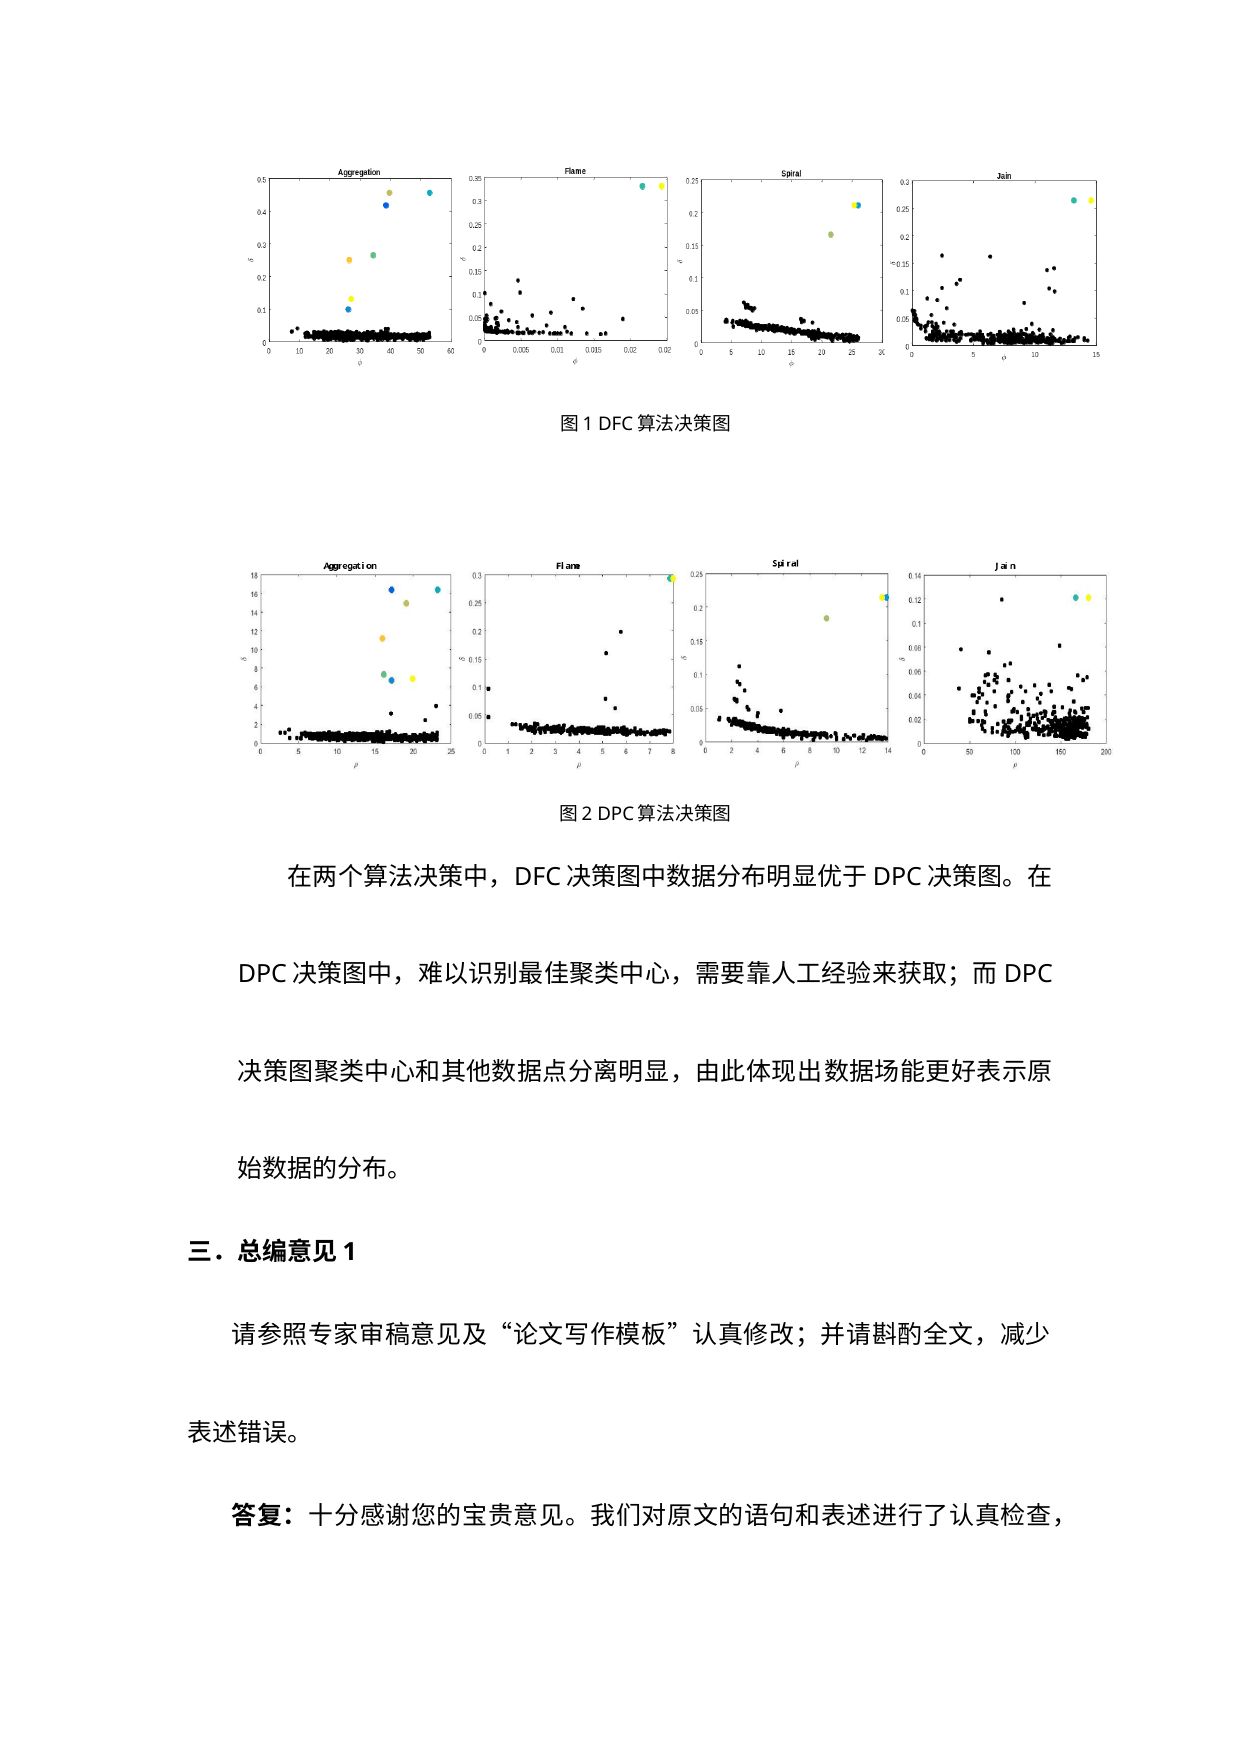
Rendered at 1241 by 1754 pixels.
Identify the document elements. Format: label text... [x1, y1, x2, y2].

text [187, 1481, 1053, 1546]
list 在两个算法决策中，DFC决策图中数据分布明显优于DPC决策图。在DPC决策图中，难以识别最佳聚类中心，需要靠人工经验来获取；而DPC决策图聚类中心和其他数据点分离明显，由此体现出数据场能更好表示原始数据的分布。 [238, 842, 1053, 1199]
text 三．总编意见1 [187, 1217, 1053, 1282]
list 图1 DFC算法决策图图2 DPC算法决策图 [237, 162, 1053, 828]
text 请参照专家审稿意见及“论文写作模板”认真修改；并请斟酌全文，减少表述错误。 [187, 1301, 1053, 1463]
